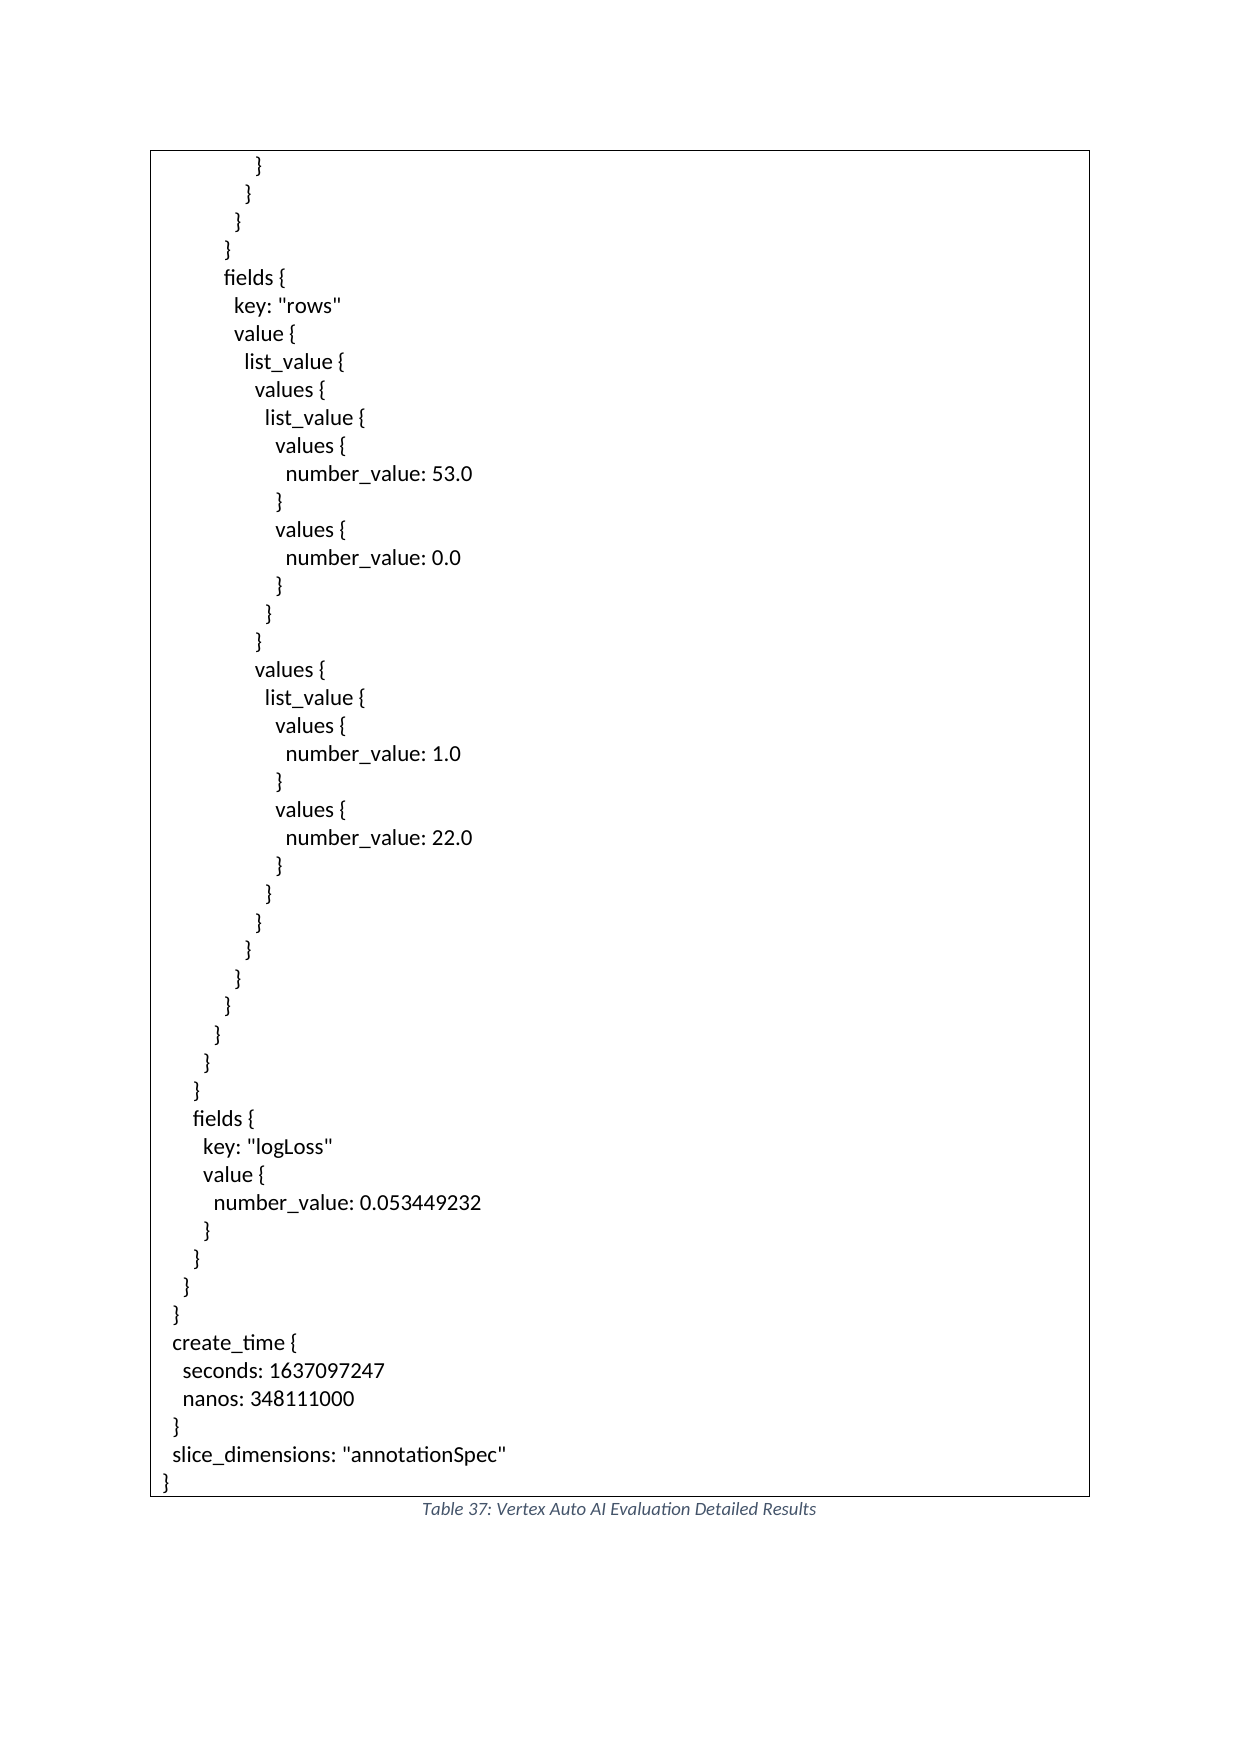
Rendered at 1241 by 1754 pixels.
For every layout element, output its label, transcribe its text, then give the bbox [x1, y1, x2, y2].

text Table 37: Vertex Auto AI Evaluation Detailed Results [150, 1497, 1090, 1520]
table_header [151, 151, 1089, 1496]
